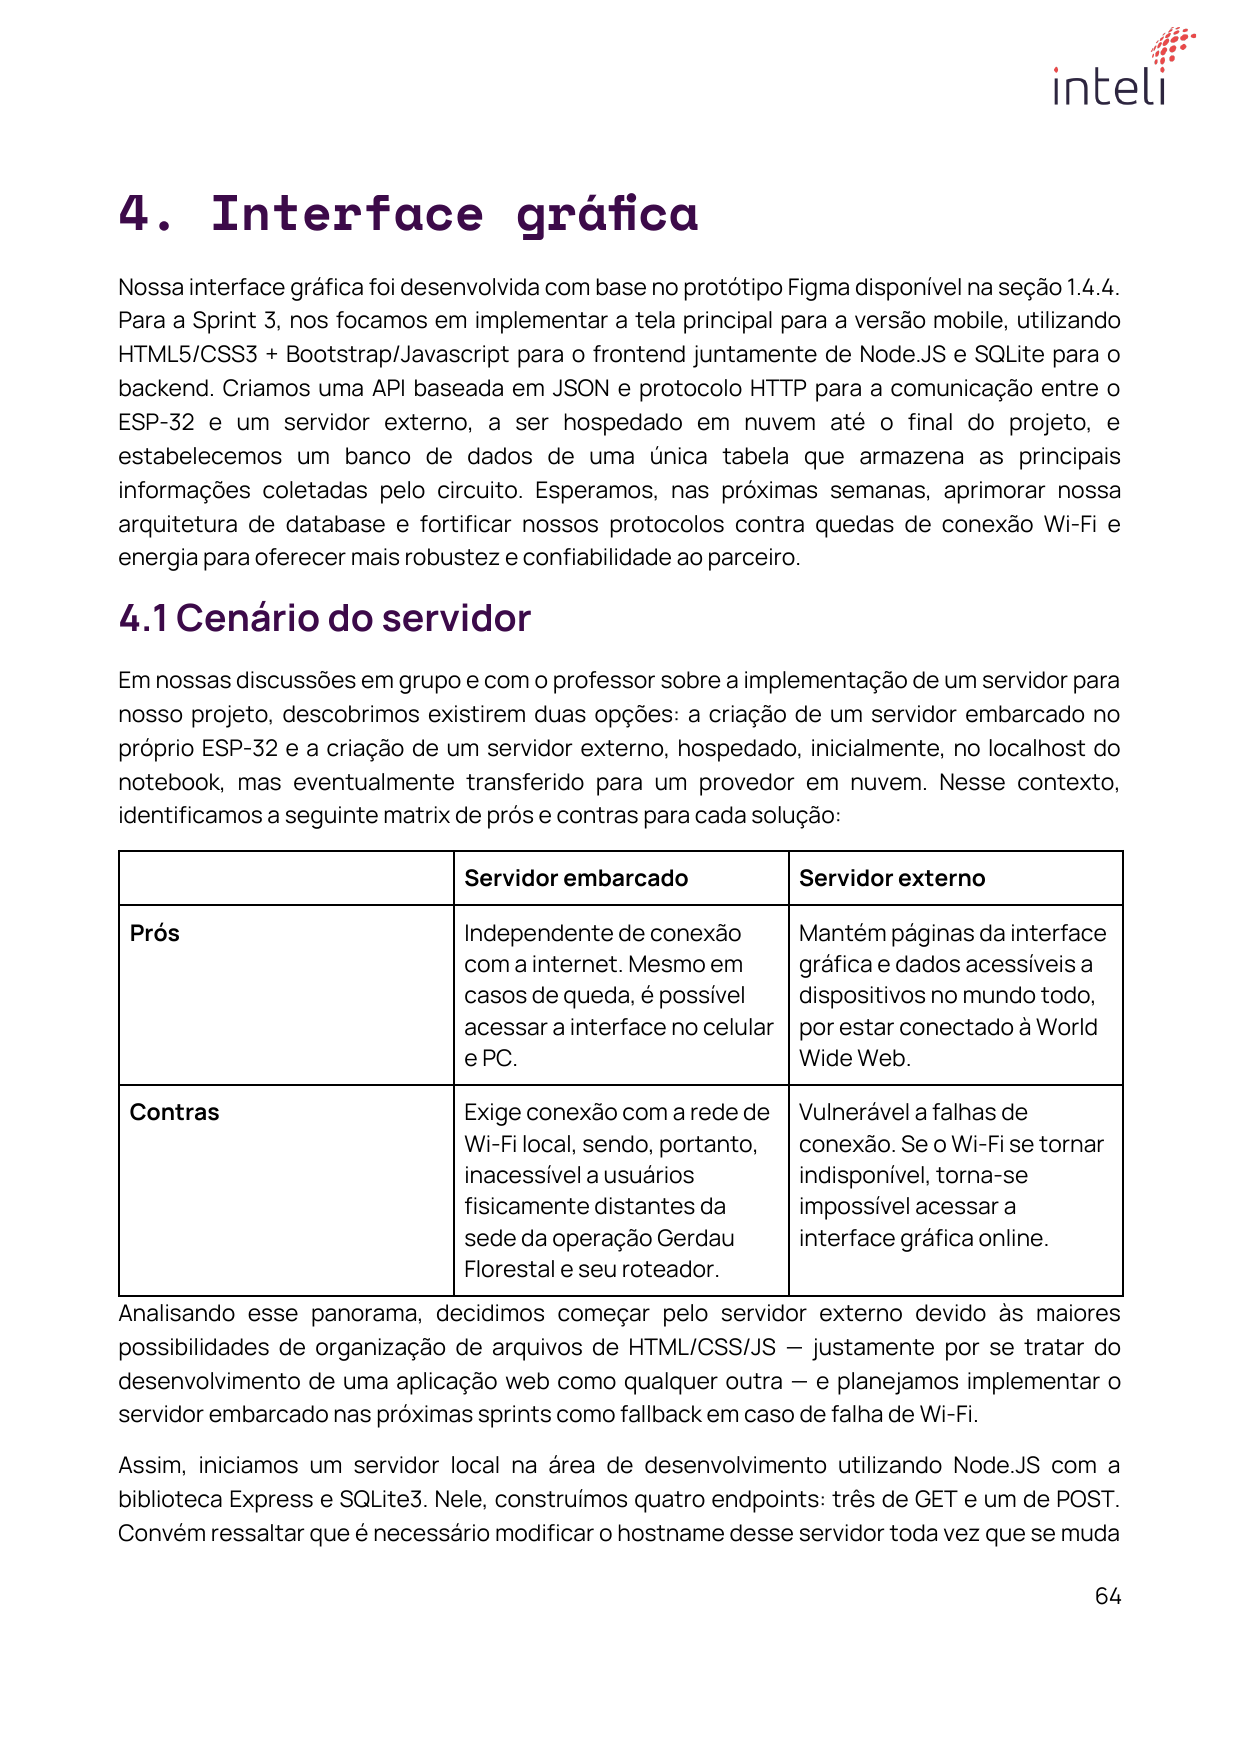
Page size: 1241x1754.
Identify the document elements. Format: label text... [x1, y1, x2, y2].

text Nossa interface gráfica foi desenvolvida com base no protótipo Figma disponível na seção 1.4.4. Para a Sprint 3, nos focamos em implementar a tela principal para a versão mobile, utilizando HTML5/CSS3 + Bootstrap/Javascript para o frontend juntamente de Node.JS e SQLite para o backend. Criamos uma API baseada em JSON e protocolo HTTP para a comunicação entre o ESP-32 e um servidor externo, a ser hospedado em nuvem até o final do projeto, e estabelecemos um banco de dados de uma única tabela que armazena as principais informações coletadas pelo circuito. Esperamos, nas próximas semanas, aprimorar nossa arquitetura de database e fortificar nossos protocolos contra quedas de conexão Wi-Fi e energia para oferecer mais robustez e confiabilidade ao parceiro. [118, 271, 1122, 573]
table_cell Contras [120, 1086, 453, 1295]
table_cell Mantém páginas da interface gráfica e dados acessíveis a dispositivos no mundo todo, por estar conectado à World Wide Web. [790, 906, 1122, 1084]
text Em nossas discussões em grupo e com o professor sobre a implementação de um servidor para nosso projeto, descobrimos existirem duas opções: a criação de um servidor embarcado no próprio ESP-32 e a criação de um servidor externo, hospedado, inicialmente, no localhost do notebook, mas eventualmente transferido para um provedor em nuvem. Nesse contexto, identificamos a seguinte matrix de prós e contras para cada solução: [118, 664, 1122, 831]
text Analisando esse panorama, decidimos começar pelo servidor externo devido às maiores possibilidades de organização de arquivos de HTML/CSS/JS — justamente por se tratar do desenvolvimento de uma aplicação web como qualquer outra — e planejamos implementar o servidor embarcado nas próximas sprints como fallback em caso de falha de Wi-Fi. [118, 1297, 1122, 1430]
table_cell Exige conexão com a rede de Wi-Fi local, sendo, portanto, inacessível a usuários fisicamente distantes da sede da operação Gerdau Florestal e seu roteador. [455, 1086, 788, 1295]
subtitle 4. Interface gráfica [118, 174, 1122, 248]
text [118, 1449, 1122, 1548]
table_header Servidor externo [790, 852, 1122, 904]
table_header [120, 852, 453, 904]
subtitle 4.1 Cenário do servidor [118, 592, 1122, 643]
table_cell Prós [120, 906, 453, 1084]
table_cell Vulnerável a falhas de conexão. Se o Wi-Fi se tornar indisponível, torna-se impossível acessar a interface gráfica online. [790, 1086, 1122, 1295]
table_cell Independente de conexão com a internet. Mesmo em casos de queda, é possível acessar a interface no celular e PC. [455, 906, 788, 1084]
picture [1054, 27, 1197, 105]
table_header Servidor embarcado [455, 852, 788, 904]
